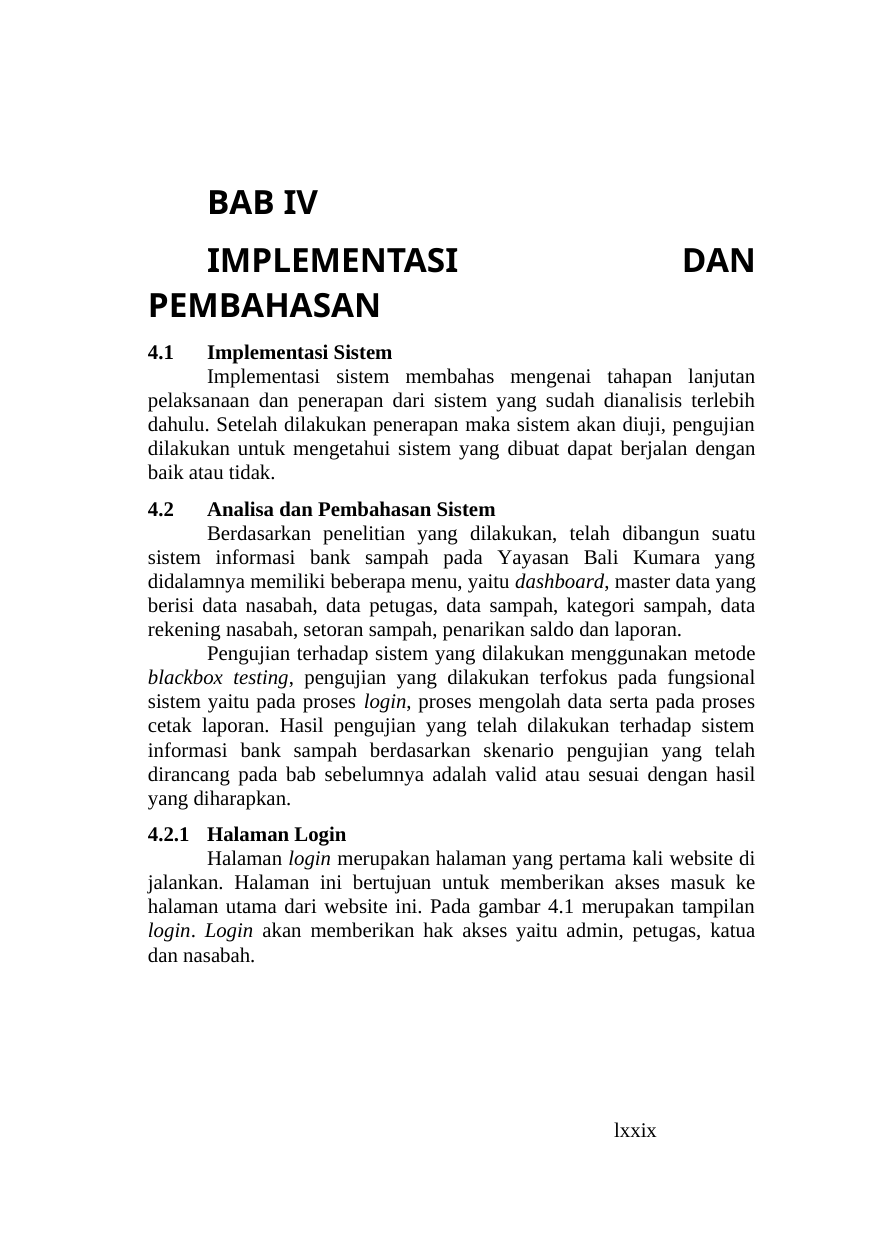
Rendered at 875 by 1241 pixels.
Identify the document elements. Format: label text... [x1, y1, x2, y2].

text Halaman Login [148, 822, 756, 846]
subtitle IMPLEMENTASI DAN PEMBAHASAN [148, 237, 756, 327]
text Implementasi Sistem [148, 340, 756, 364]
text Implementasi sistem membahas mengenai tahapan lanjutan pelaksanaan dan penerapan dari sistem yang sudah dianalisis terlebih dahulu. Setelah dilakukan penerapan maka sistem akan diuji, pengujian dilakukan untuk mengetahui sistem yang dibuat dapat berjalan dengan baik atau tidak. [148, 364, 756, 484]
text Halaman login merupakan halaman yang pertama kali website di jalankan. Halaman ini bertujuan untuk memberikan akses masuk ke halaman utama dari website ini. Pada gambar 4.1 merupakan tampilan login. Login akan memberikan hak akses yaitu admin, petugas, katua dan nasabah. [148, 846, 756, 967]
text Berdasarkan penelitian yang dilakukan, telah dibangun suatu sistem informasi bank sampah pada Yayasan Bali Kumara yang didalamnya memiliki beberapa menu, yaitu dashboard, master data yang berisi data nasabah, data petugas, data sampah, kategori sampah, data rekening nasabah, setoran sampah, penarikan saldo dan laporan. [148, 521, 756, 641]
subtitle BAB IV [148, 179, 756, 224]
text Pengujian terhadap sistem yang dilakukan menggunakan metode blackbox testing, pengujian yang dilakukan terfokus pada fungsional sistem yaitu pada proses login, proses mengolah data serta pada proses cetak laporan. Hasil pengujian yang telah dilakukan terhadap sistem informasi bank sampah berdasarkan skenario pengujian yang telah dirancang pada bab sebelumnya adalah valid atau sesuai dengan hasil yang diharapkan. [148, 641, 756, 810]
text Analisa dan Pembahasan Sistem [148, 497, 756, 521]
